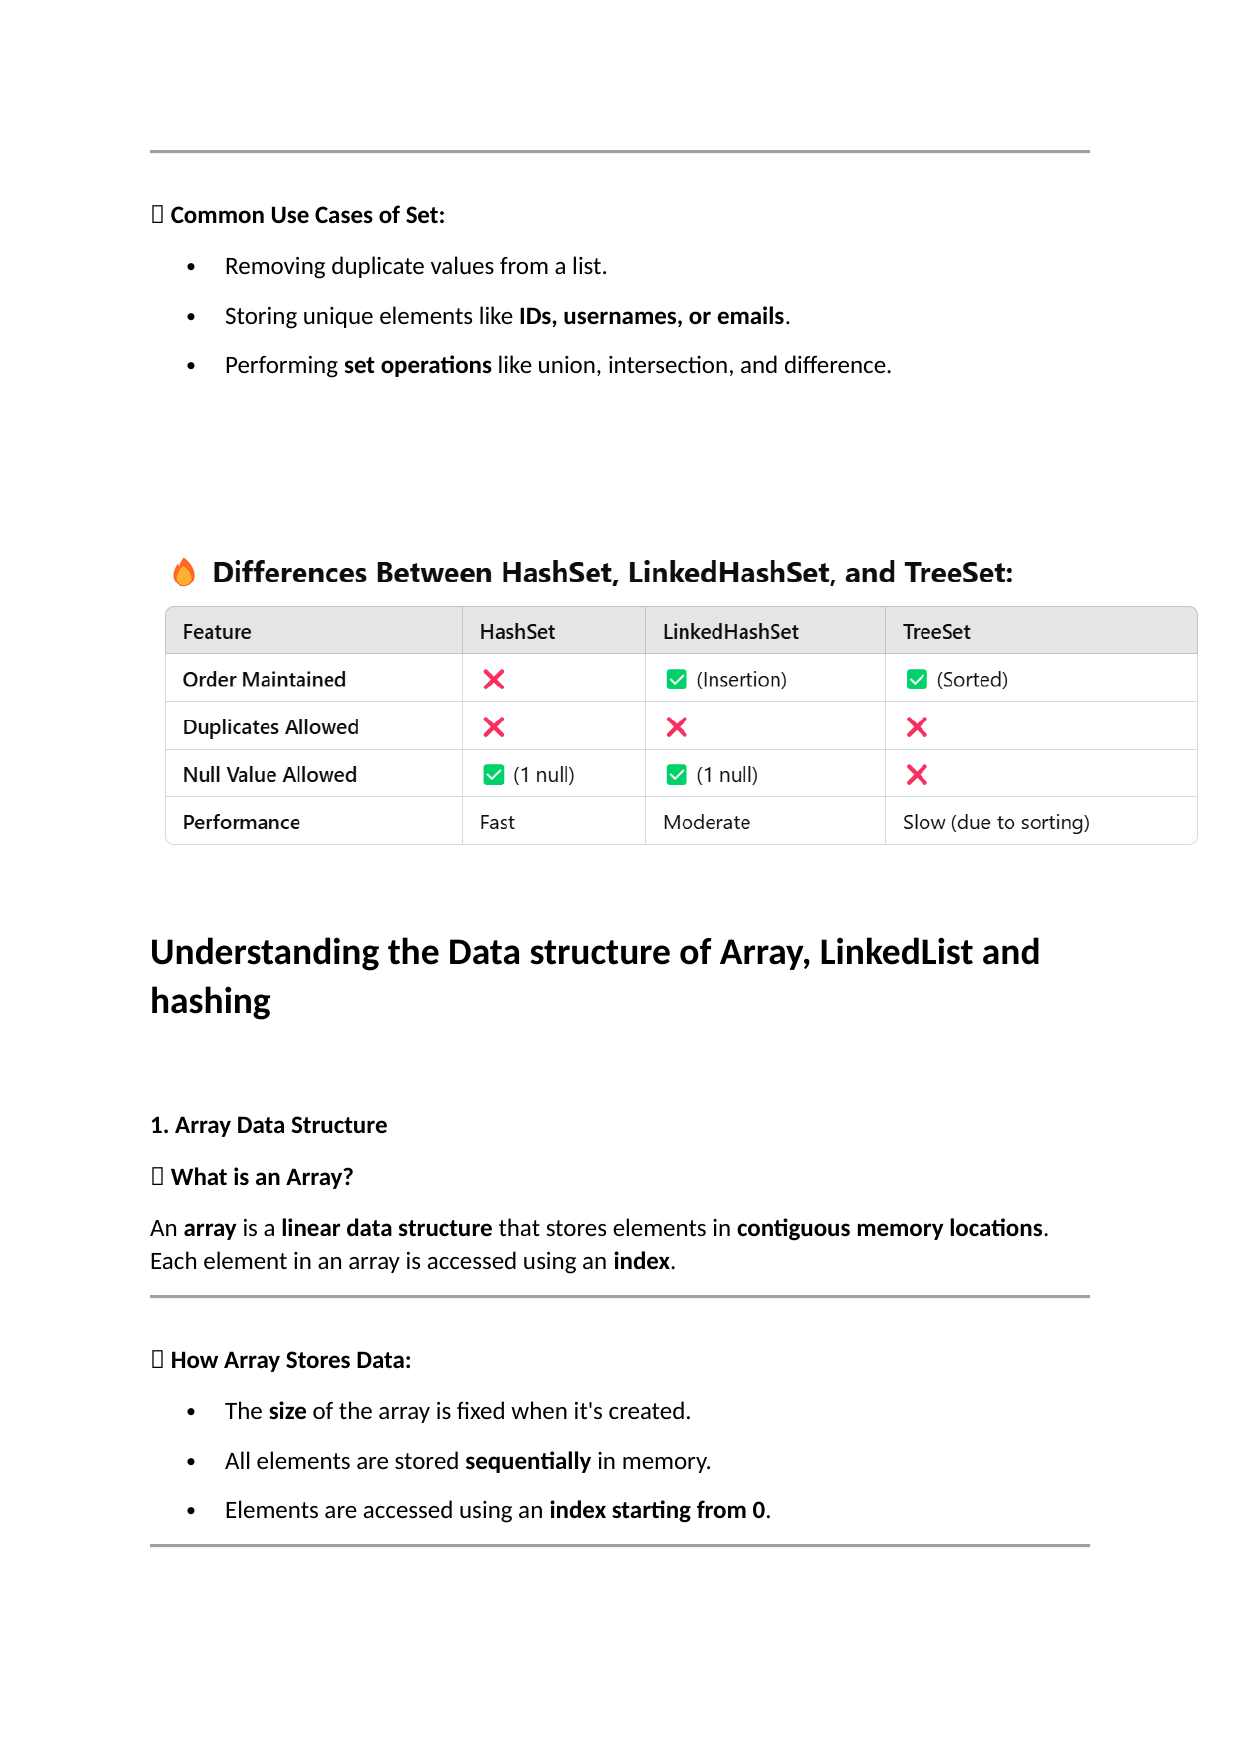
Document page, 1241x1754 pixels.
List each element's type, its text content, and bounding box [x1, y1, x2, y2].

list All elements are stored sequentially in memory. [187, 1445, 1090, 1475]
text 1. Array Data Structure [150, 1109, 1090, 1140]
text An array is a linear data structure that stores elements in contiguous memory locations. Each element in an array is accessed using an index. [150, 1212, 1090, 1276]
text 🔎 What is an Array? [150, 1159, 1090, 1193]
list The size of the array is fixed when it's created. [187, 1395, 1090, 1426]
text 📝 Common Use Cases of Set: [150, 197, 1090, 231]
list Elements are accessed using an index starting from 0. [187, 1494, 1090, 1525]
text Understanding the Data structure of Array, LinkedList and hashing [150, 928, 1090, 1023]
list Removing duplicate values from a list. [187, 250, 1090, 281]
picture [150, 547, 1219, 860]
list Storing unique elements like IDs, usernames, or emails. [187, 300, 1090, 330]
text 📂 How Array Stores Data: [150, 1342, 1090, 1376]
list Performing set operations like union, intersection, and difference. [187, 349, 1090, 380]
